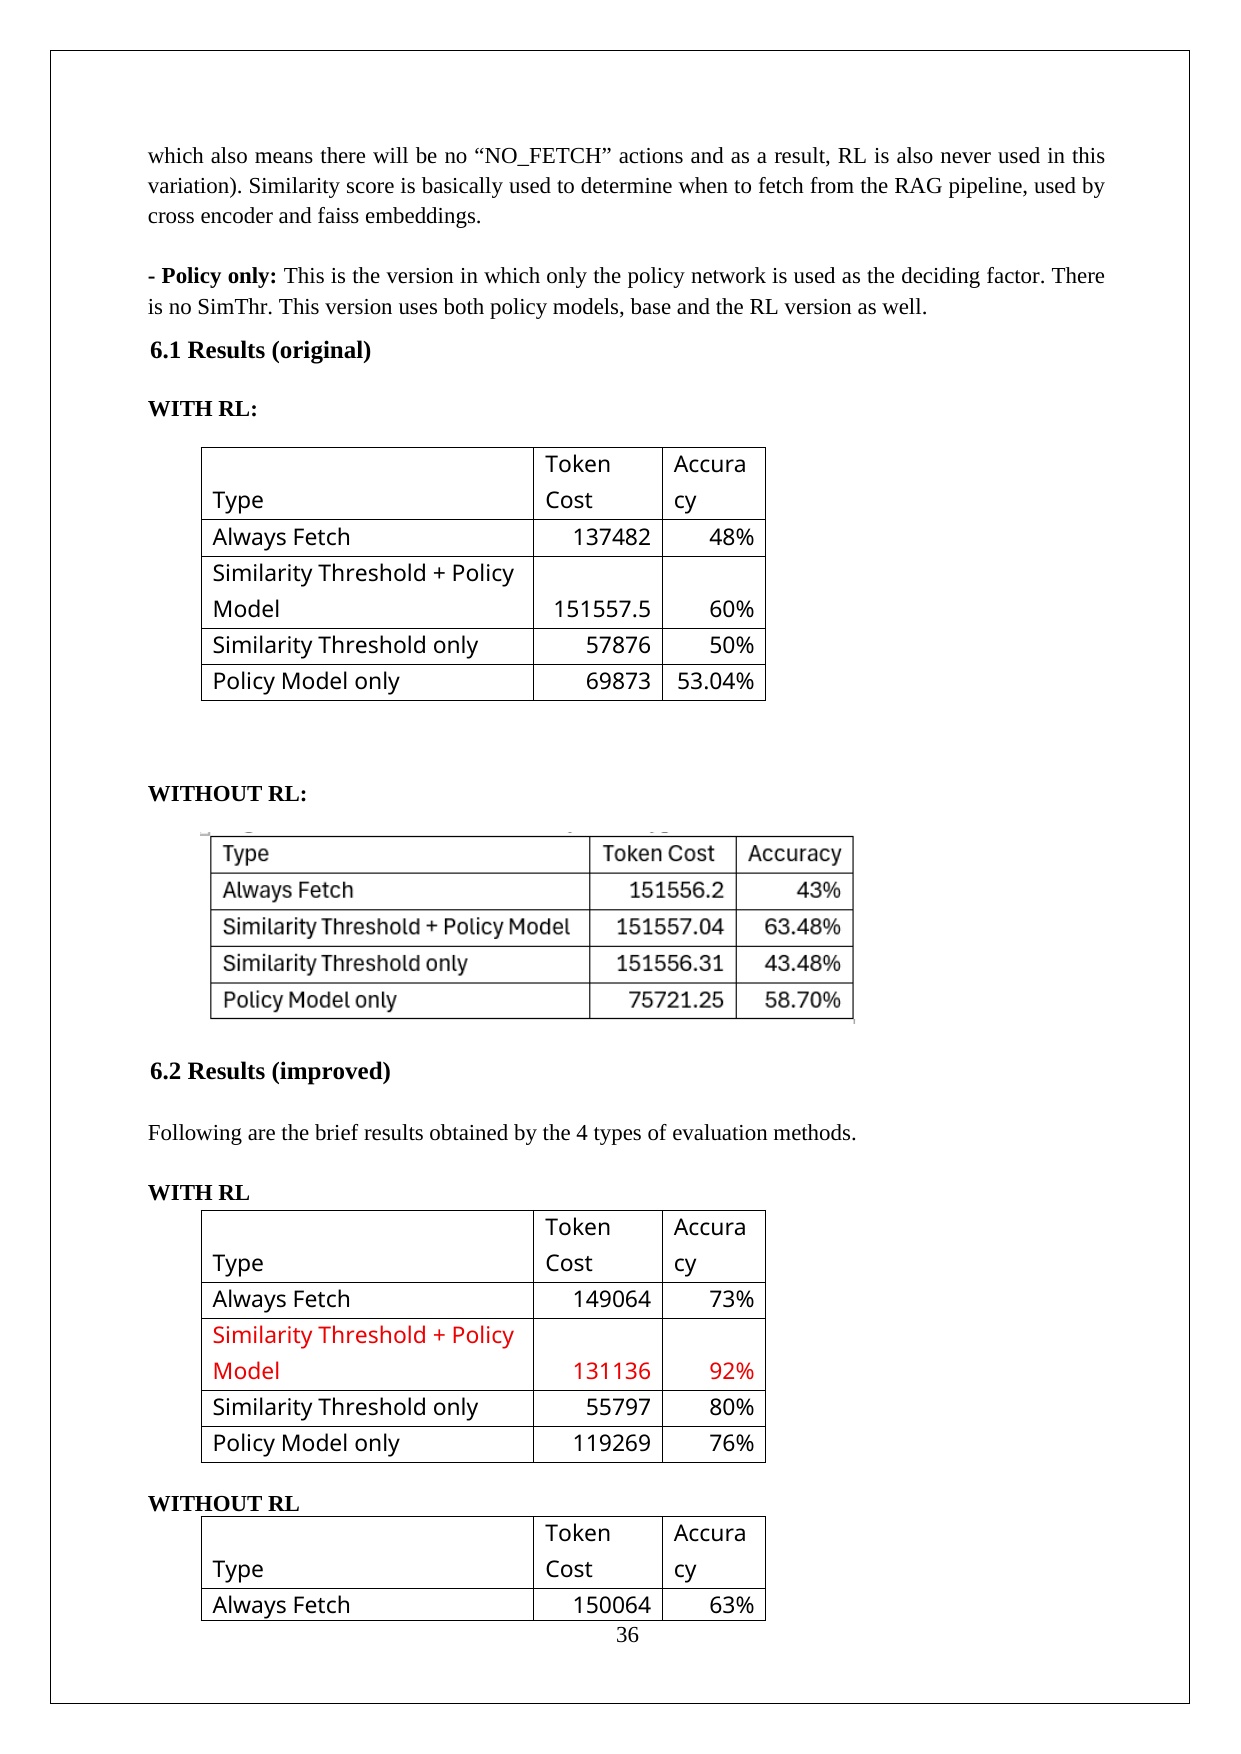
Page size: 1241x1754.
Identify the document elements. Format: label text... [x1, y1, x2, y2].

table_cell Policy Model only [202, 1427, 533, 1462]
table_cell 149064 [534, 1283, 662, 1318]
table_cell 150064 [534, 1589, 662, 1620]
table_cell Similarity Threshold + Policy Model [202, 557, 533, 628]
table_cell 50% [663, 629, 765, 664]
subtitle 6.2 Results (improved) [150, 1056, 1107, 1084]
table_cell 151557.5 [534, 557, 662, 628]
table_cell 57876 [534, 629, 662, 664]
table_header Accuracy [663, 448, 765, 519]
table_header Type [202, 1517, 533, 1588]
table_cell Similarity Threshold only [202, 1391, 533, 1426]
table_header Accuracy [663, 1211, 765, 1282]
table_header Type [202, 448, 533, 519]
text WITHOUT RL [148, 1490, 1107, 1516]
table_cell Policy Model only [202, 665, 533, 700]
table_header Token Cost [534, 1211, 662, 1282]
table_cell 131136 [534, 1319, 662, 1390]
table_cell 80% [663, 1391, 765, 1426]
table_cell Always Fetch [202, 1283, 533, 1318]
table_cell 53.04% [663, 665, 765, 700]
table_cell 55797 [534, 1391, 662, 1426]
picture [200, 832, 856, 1024]
table_cell 48% [663, 520, 765, 556]
table_header Accuracy [663, 1517, 765, 1588]
table_header Type [202, 1211, 533, 1282]
table_cell 76% [663, 1427, 765, 1462]
table_cell 63% [663, 1589, 765, 1620]
table_cell Similarity Threshold only [202, 629, 533, 664]
table_cell Always Fetch [202, 520, 533, 556]
table_cell 92% [663, 1319, 765, 1390]
table_cell 119269 [534, 1427, 662, 1462]
text WITHOUT RL: [148, 780, 1107, 806]
text Following are the brief results obtained by the 4 types of evaluation methods. [148, 1119, 1107, 1145]
table_cell 137482 [534, 520, 662, 556]
table_cell Similarity Threshold + Policy Model [202, 1319, 533, 1390]
table_cell 73% [663, 1283, 765, 1318]
text - Policy only: This is the version in which only the policy network is used as the deciding factor. There is no SimThr. This version uses both policy models, base and the RL version as well. [148, 262, 1107, 319]
text WITH RL: [148, 394, 1107, 421]
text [148, 142, 1107, 228]
table_cell 69873 [534, 665, 662, 700]
subtitle 6.1 Results (original) [150, 335, 1107, 364]
table_header Token Cost [534, 1517, 662, 1588]
table_header Token Cost [534, 448, 662, 519]
text WITH RL [148, 1179, 1107, 1206]
table_cell Always Fetch [202, 1589, 533, 1620]
table_cell 60% [663, 557, 765, 628]
